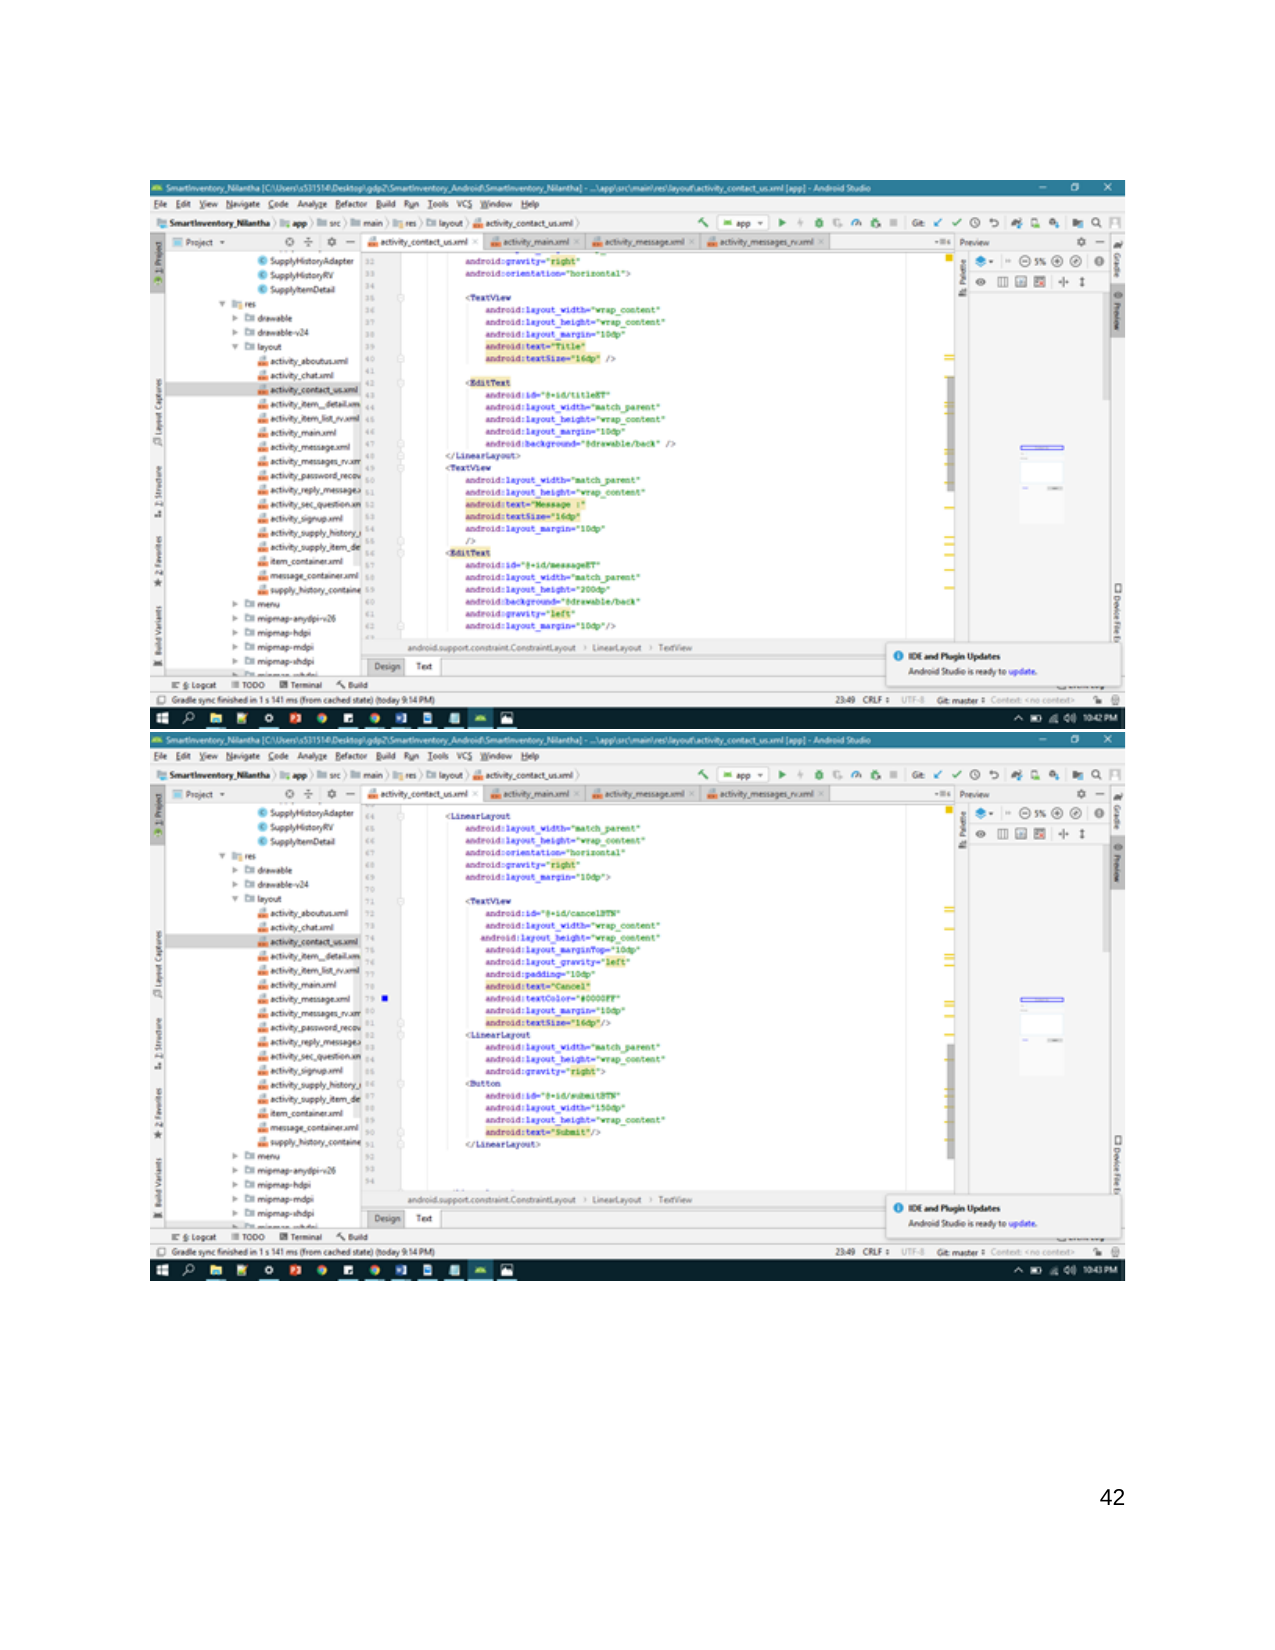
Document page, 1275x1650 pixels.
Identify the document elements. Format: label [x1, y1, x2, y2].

picture [150, 180, 1125, 729]
picture [150, 732, 1125, 1281]
